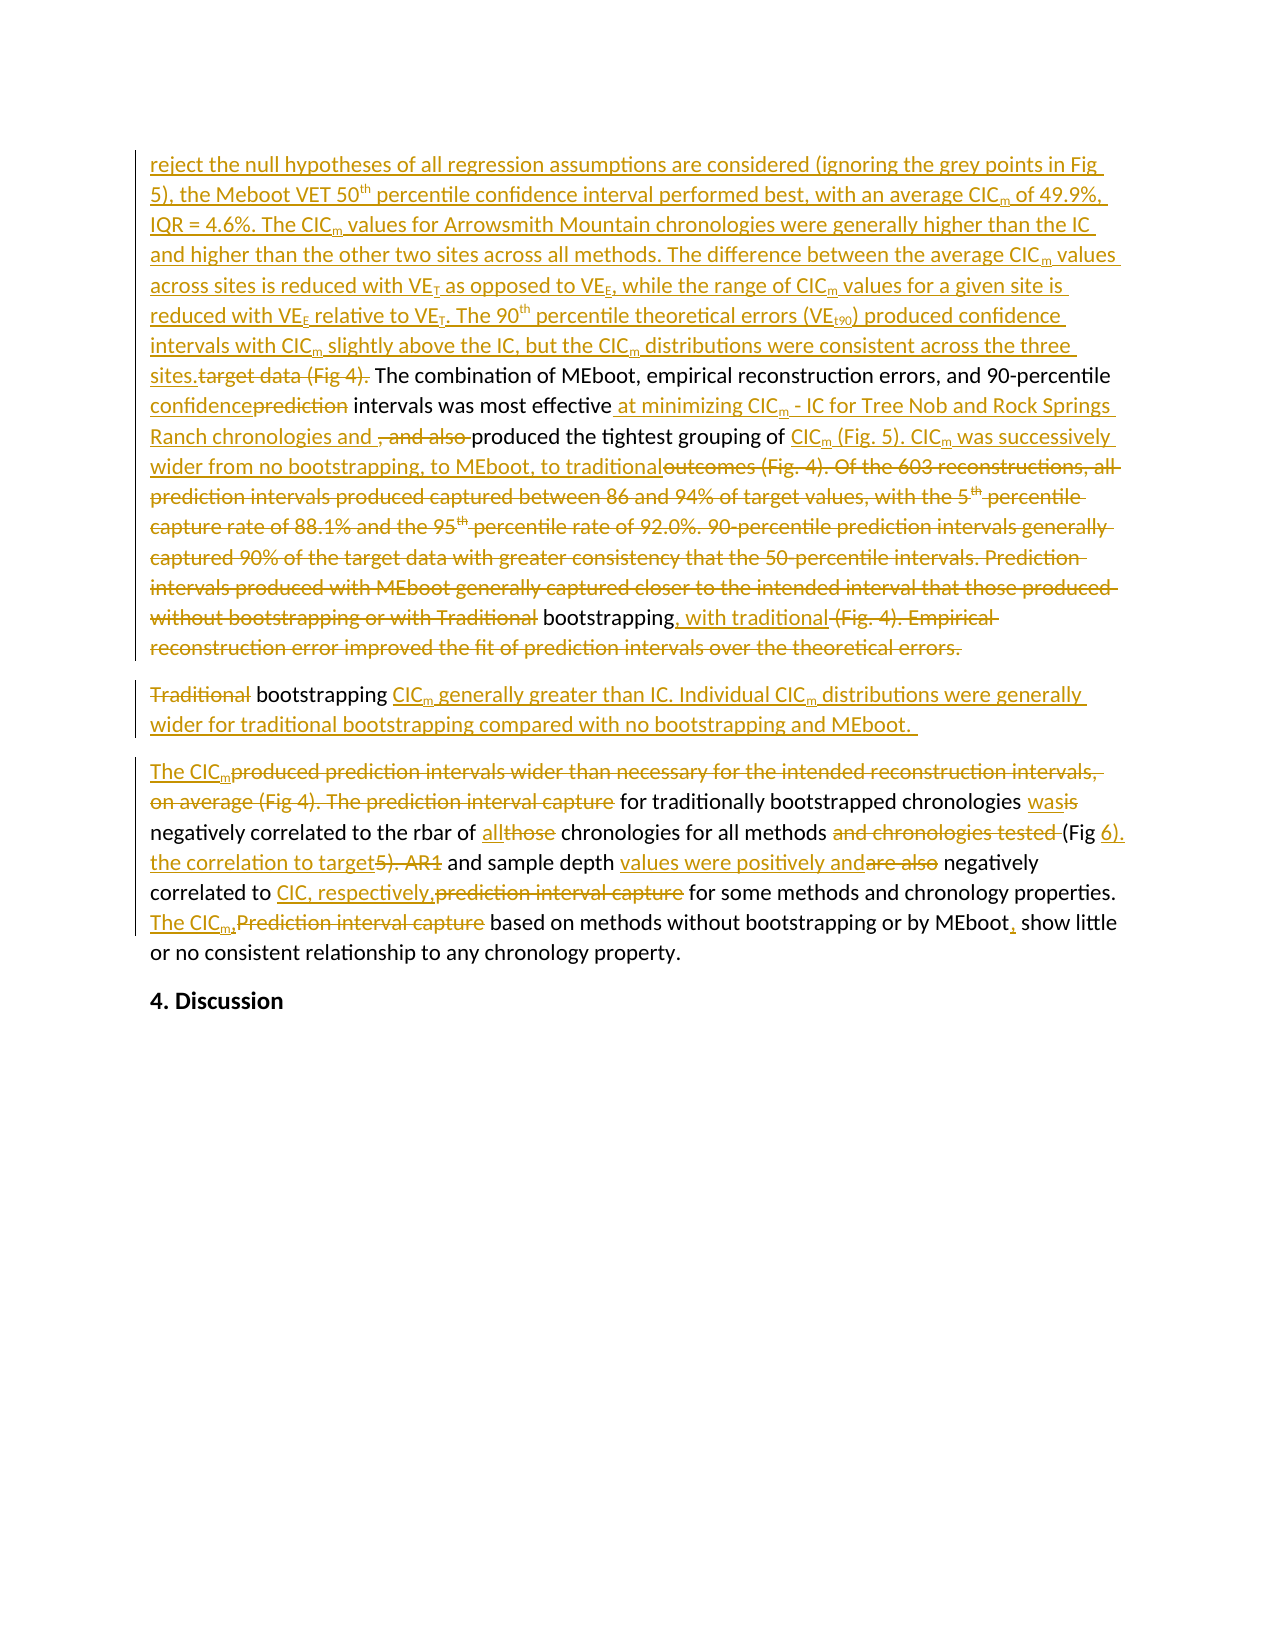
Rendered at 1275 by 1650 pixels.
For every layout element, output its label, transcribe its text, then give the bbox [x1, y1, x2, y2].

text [150, 150, 1125, 661]
text 4. Discussion [150, 985, 1125, 1016]
text bootstrapping [150, 680, 1125, 738]
text for traditionally bootstrapped chronologies negatively correlated to the rbar of chronologies for all methods (Fig and sample depth negatively correlated to for some methods and chronology properties. based on methods without bootstrapping or by MEboot show little or no consistent relationship to any chronology property. [150, 757, 1125, 967]
